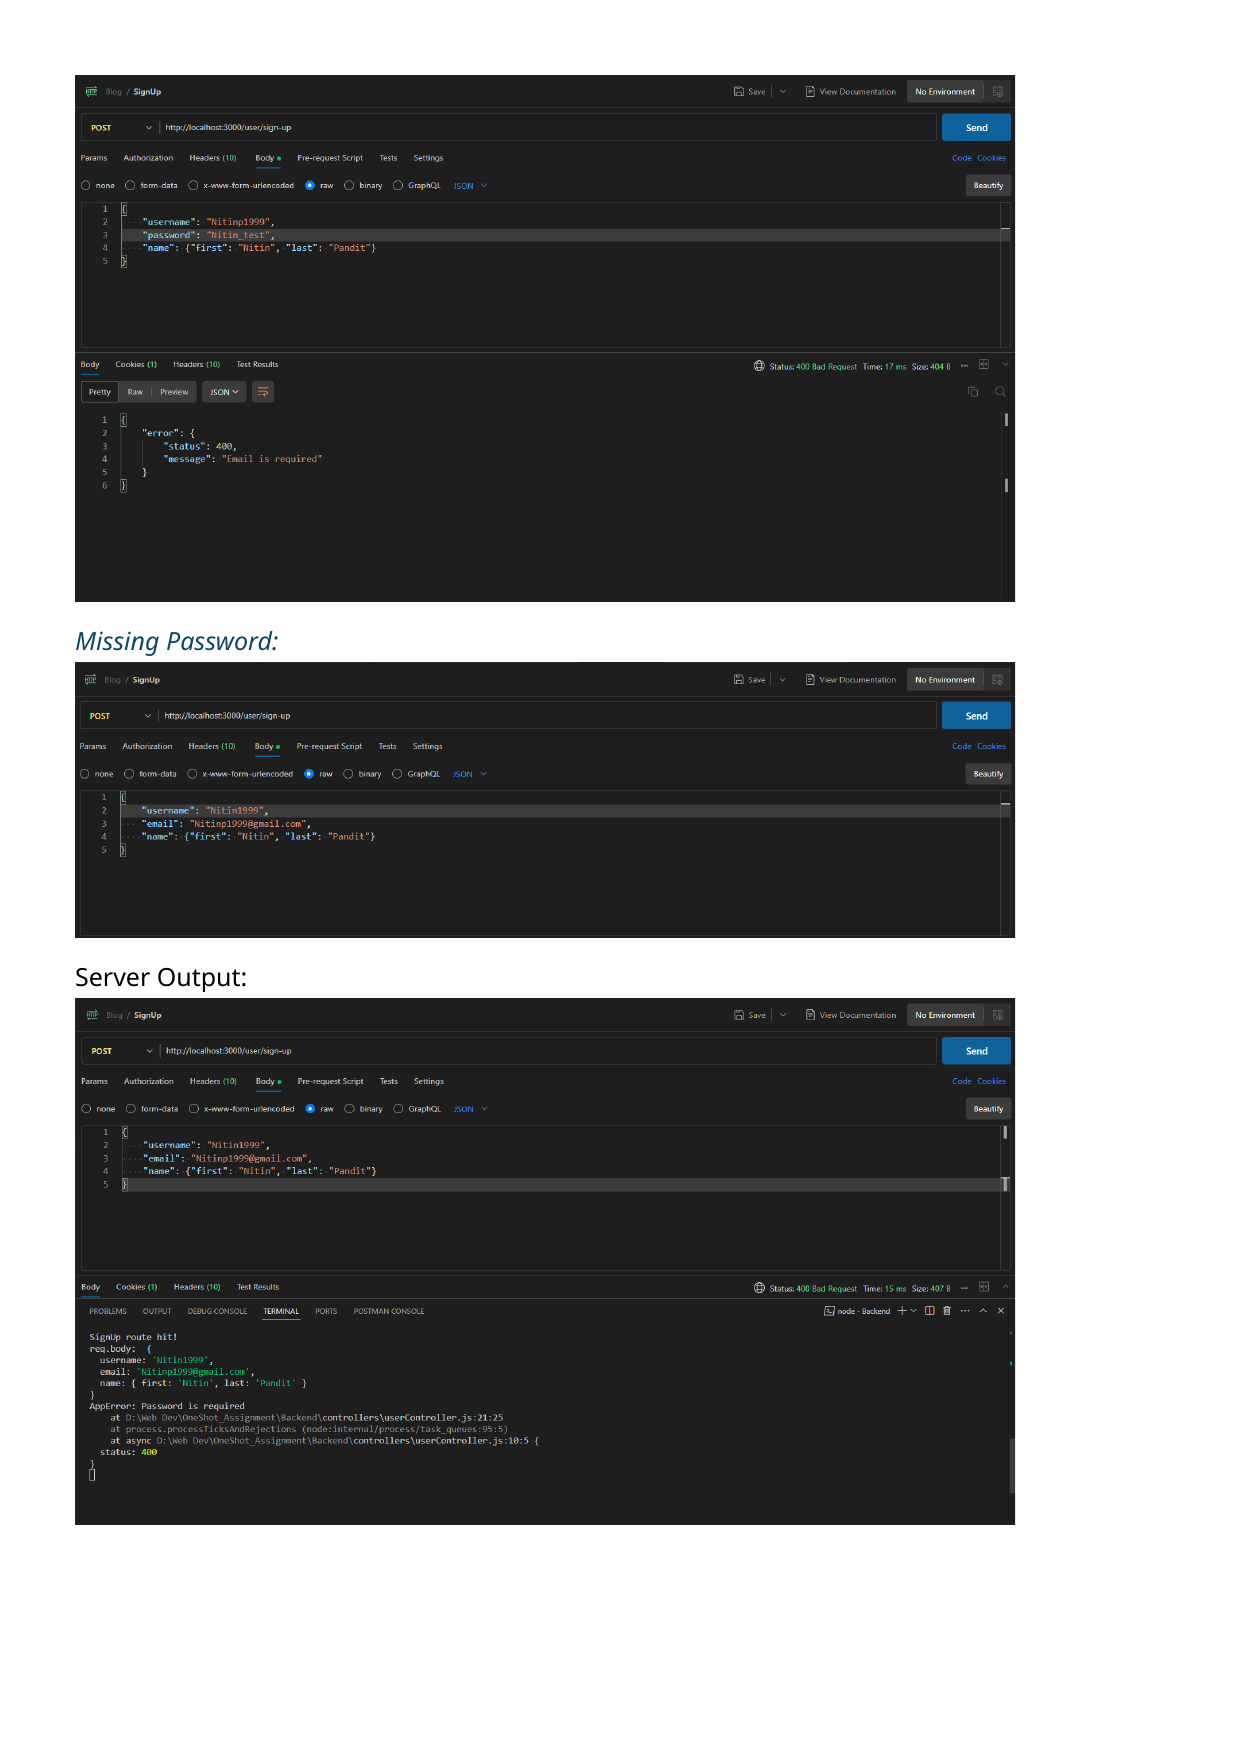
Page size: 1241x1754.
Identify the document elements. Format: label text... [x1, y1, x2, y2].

picture [75, 998, 1016, 1525]
picture [75, 662, 1016, 938]
picture [75, 75, 1016, 602]
